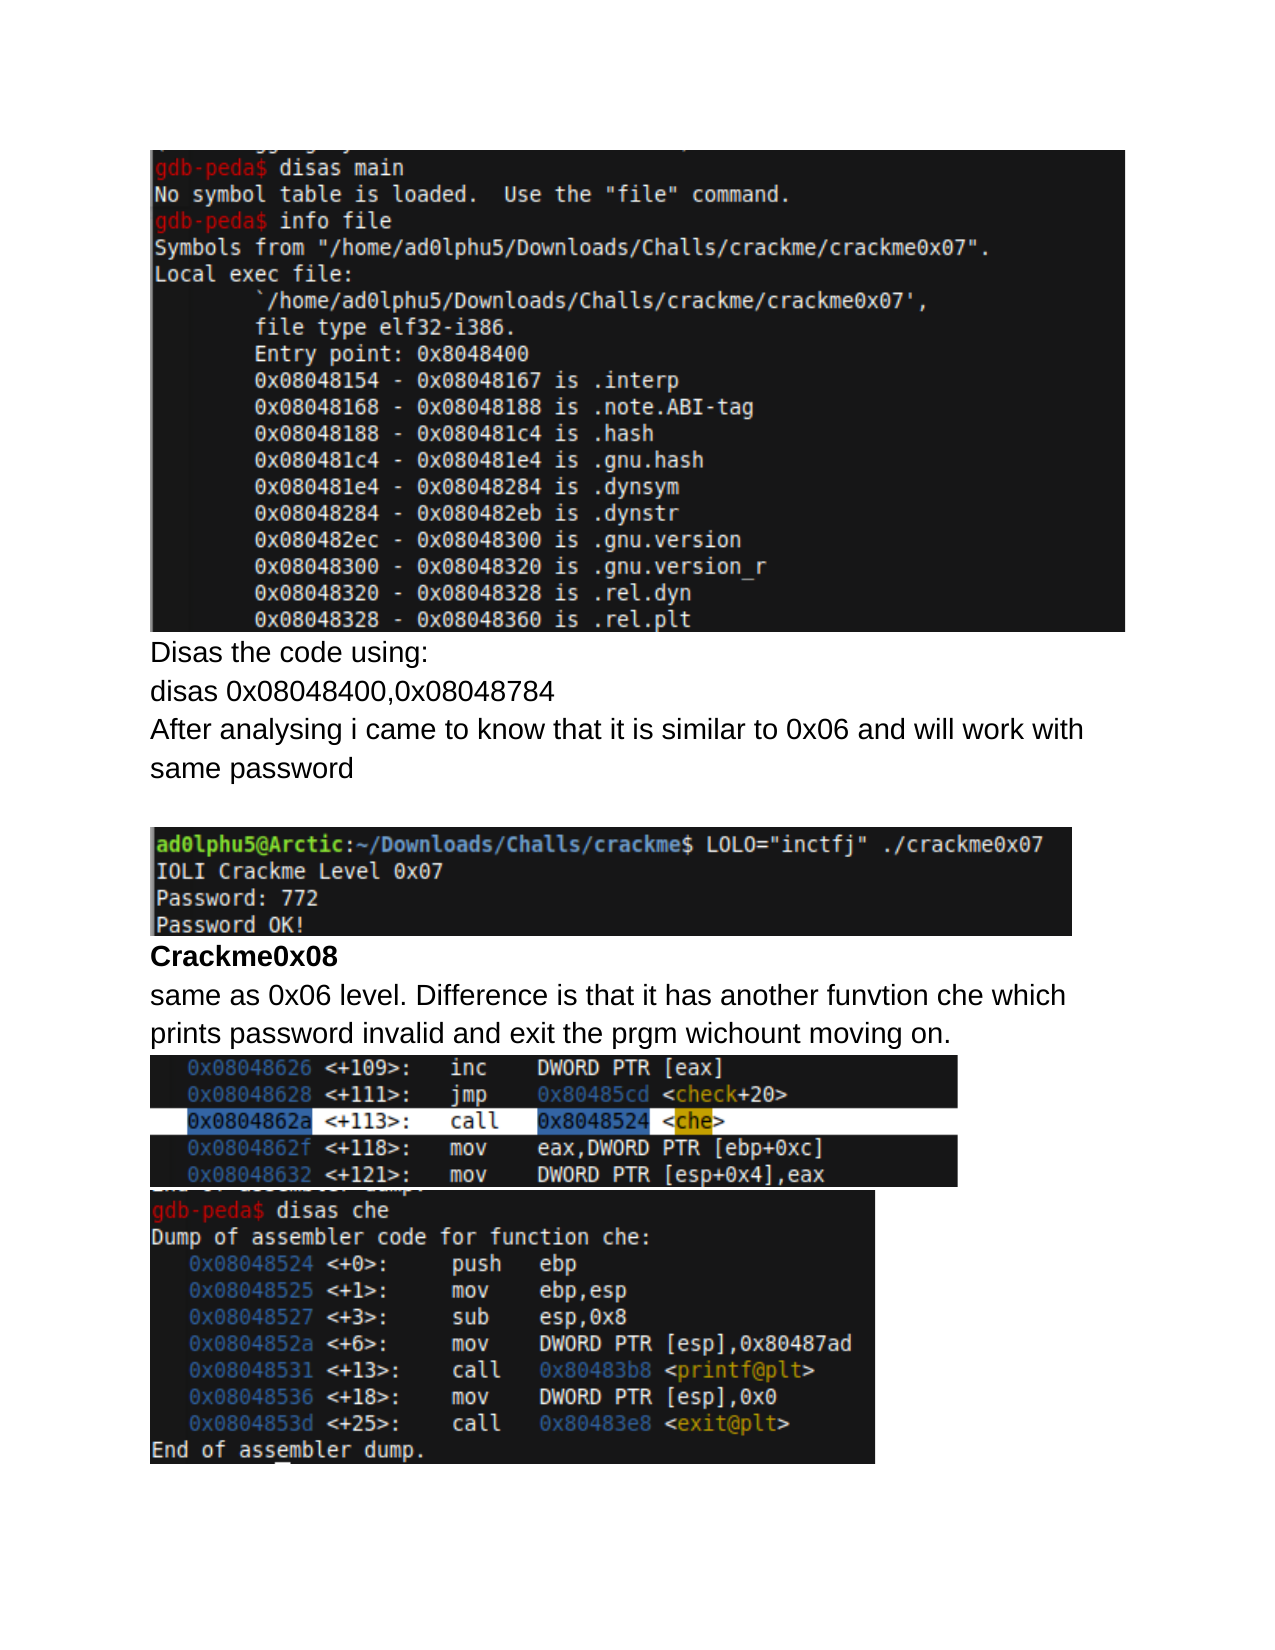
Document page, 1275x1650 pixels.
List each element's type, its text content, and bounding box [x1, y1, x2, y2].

text Crackme0x08 [150, 939, 1125, 973]
text same as 0x06 level. Difference is that it has another funvtion che which prints password invalid and exit the prgm wichount moving on. [150, 978, 1125, 1050]
picture [150, 1055, 958, 1187]
text After analysing i came to know that it is similar to 0x06 and will work with same password [150, 712, 1125, 784]
text Disas the code using: [150, 635, 1125, 669]
picture [150, 150, 1125, 632]
picture [150, 1190, 876, 1464]
picture [150, 827, 1072, 936]
text disas 0x08048400,0x08048784 [150, 674, 1125, 707]
